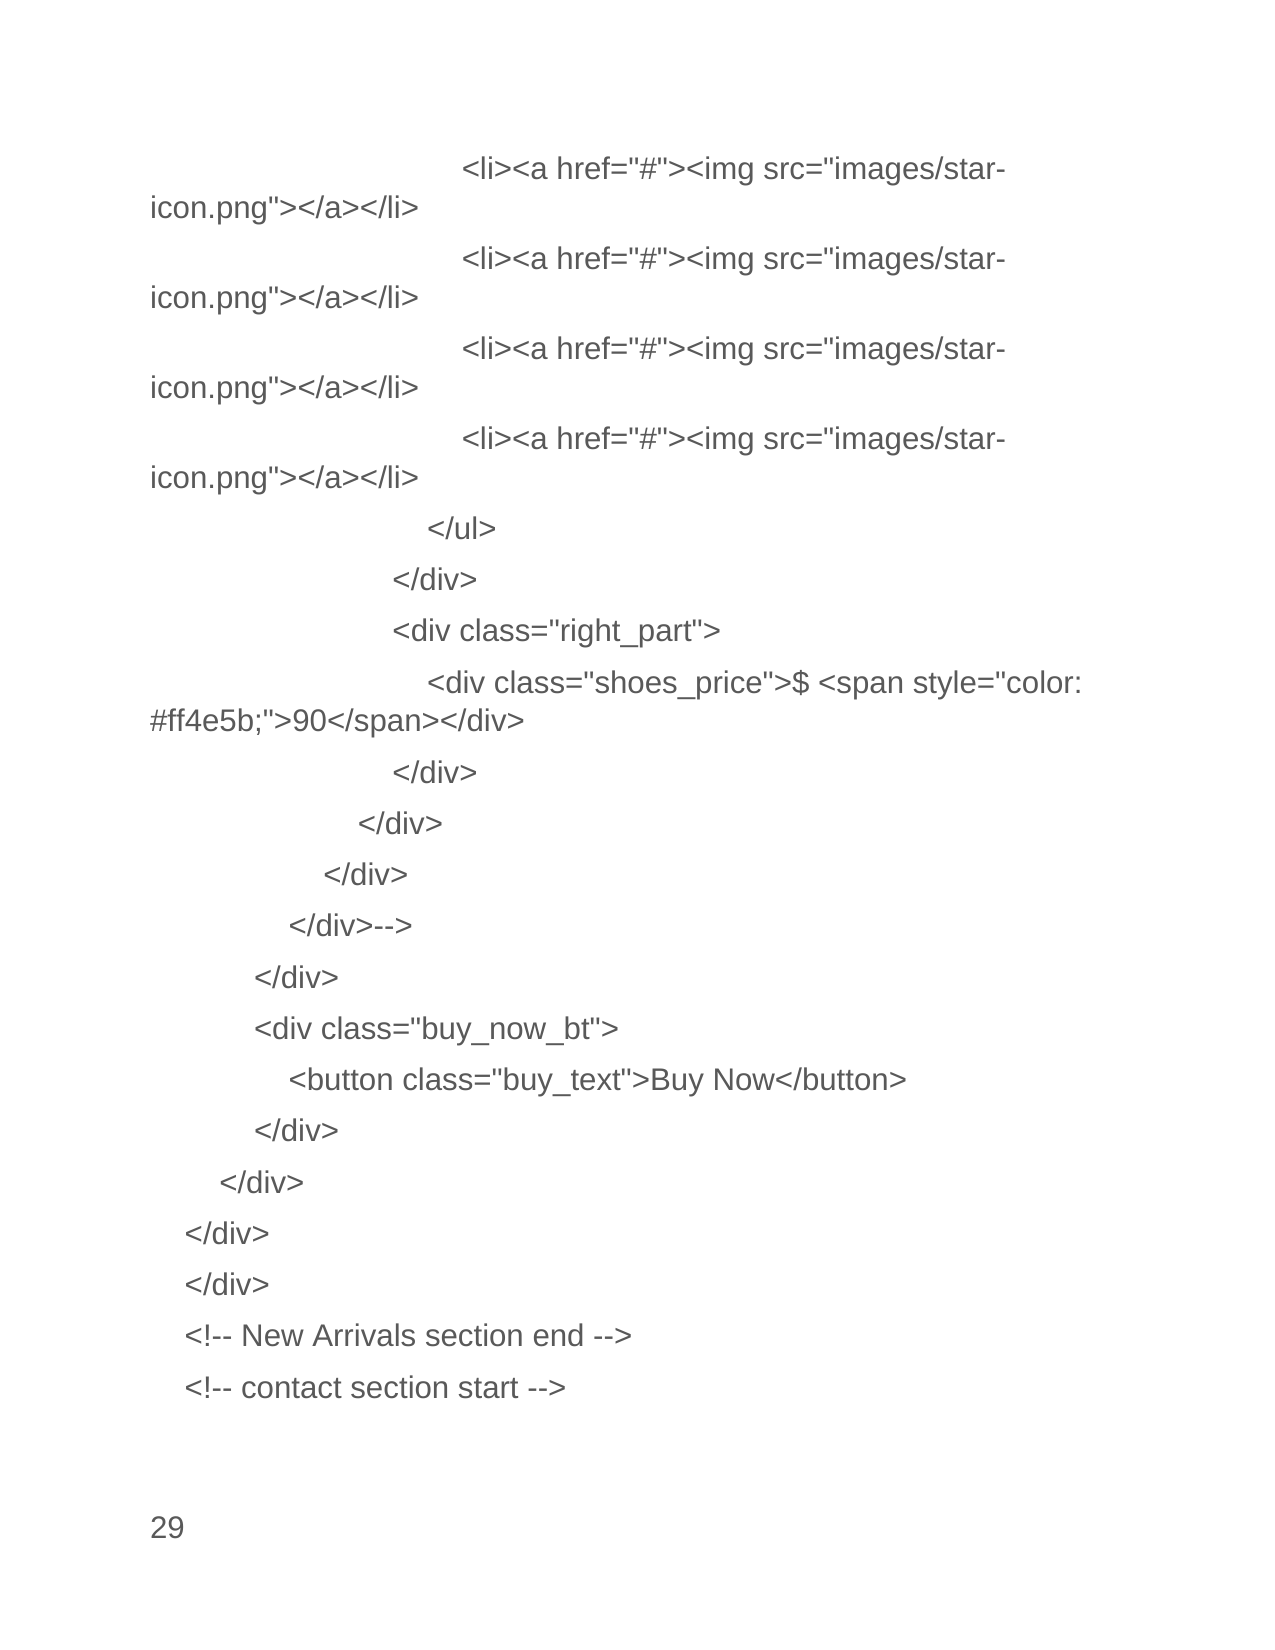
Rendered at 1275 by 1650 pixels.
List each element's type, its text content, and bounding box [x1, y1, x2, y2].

text </div> [150, 856, 1125, 892]
text </div> [150, 805, 1125, 841]
text </div>--> [150, 907, 1125, 943]
text </div> [150, 1112, 1125, 1148]
text <!-- contact section start --> [150, 1369, 1125, 1405]
text <div class="right_part"> [150, 612, 1125, 648]
text </div> [150, 561, 1125, 597]
text </div> [150, 1164, 1125, 1200]
text </div> [150, 1266, 1125, 1302]
text </div> [150, 1215, 1125, 1251]
text <li><a href="#"><img src="images/star-icon.png"></a></li> [150, 420, 1125, 495]
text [150, 240, 1125, 315]
text <div class="buy_now_bt"> [150, 1010, 1125, 1046]
text </ul> [150, 510, 1125, 546]
text </div> [150, 754, 1125, 790]
text <!-- New Arrivals section end --> [150, 1317, 1125, 1353]
text <div class="shoes_price">$ <span style="color: #ff4e5b;">90</span></div> [150, 664, 1125, 738]
text <button class="buy_text">Buy Now</button> [150, 1061, 1125, 1097]
text </div> [150, 959, 1125, 995]
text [150, 330, 1125, 405]
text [150, 150, 1125, 225]
